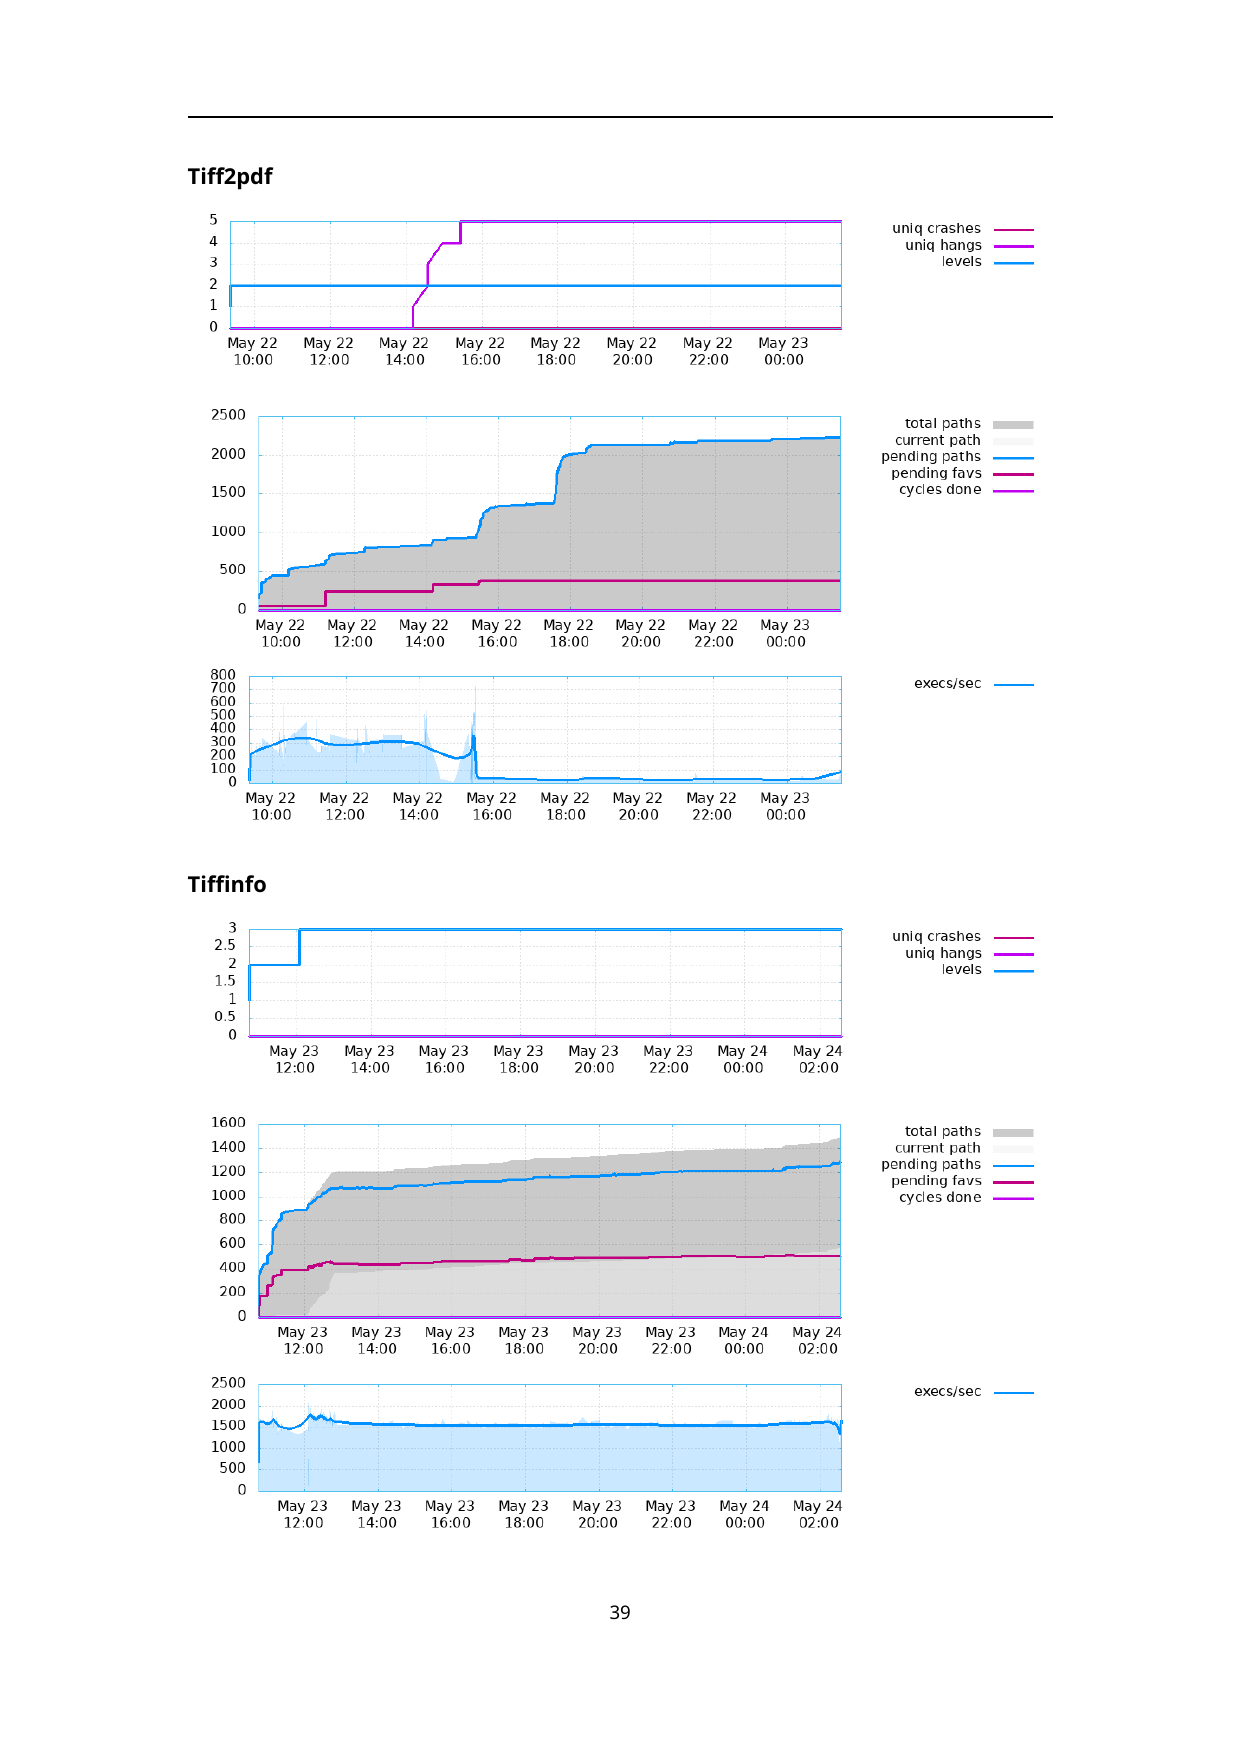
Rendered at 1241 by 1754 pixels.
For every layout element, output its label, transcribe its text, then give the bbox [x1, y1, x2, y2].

picture [187, 399, 1053, 833]
picture [187, 204, 1053, 378]
picture [187, 912, 1053, 1086]
picture [187, 1107, 1053, 1541]
subtitle Tiff2pdf [187, 160, 1053, 192]
subtitle Tiffinfo [187, 867, 1053, 900]
